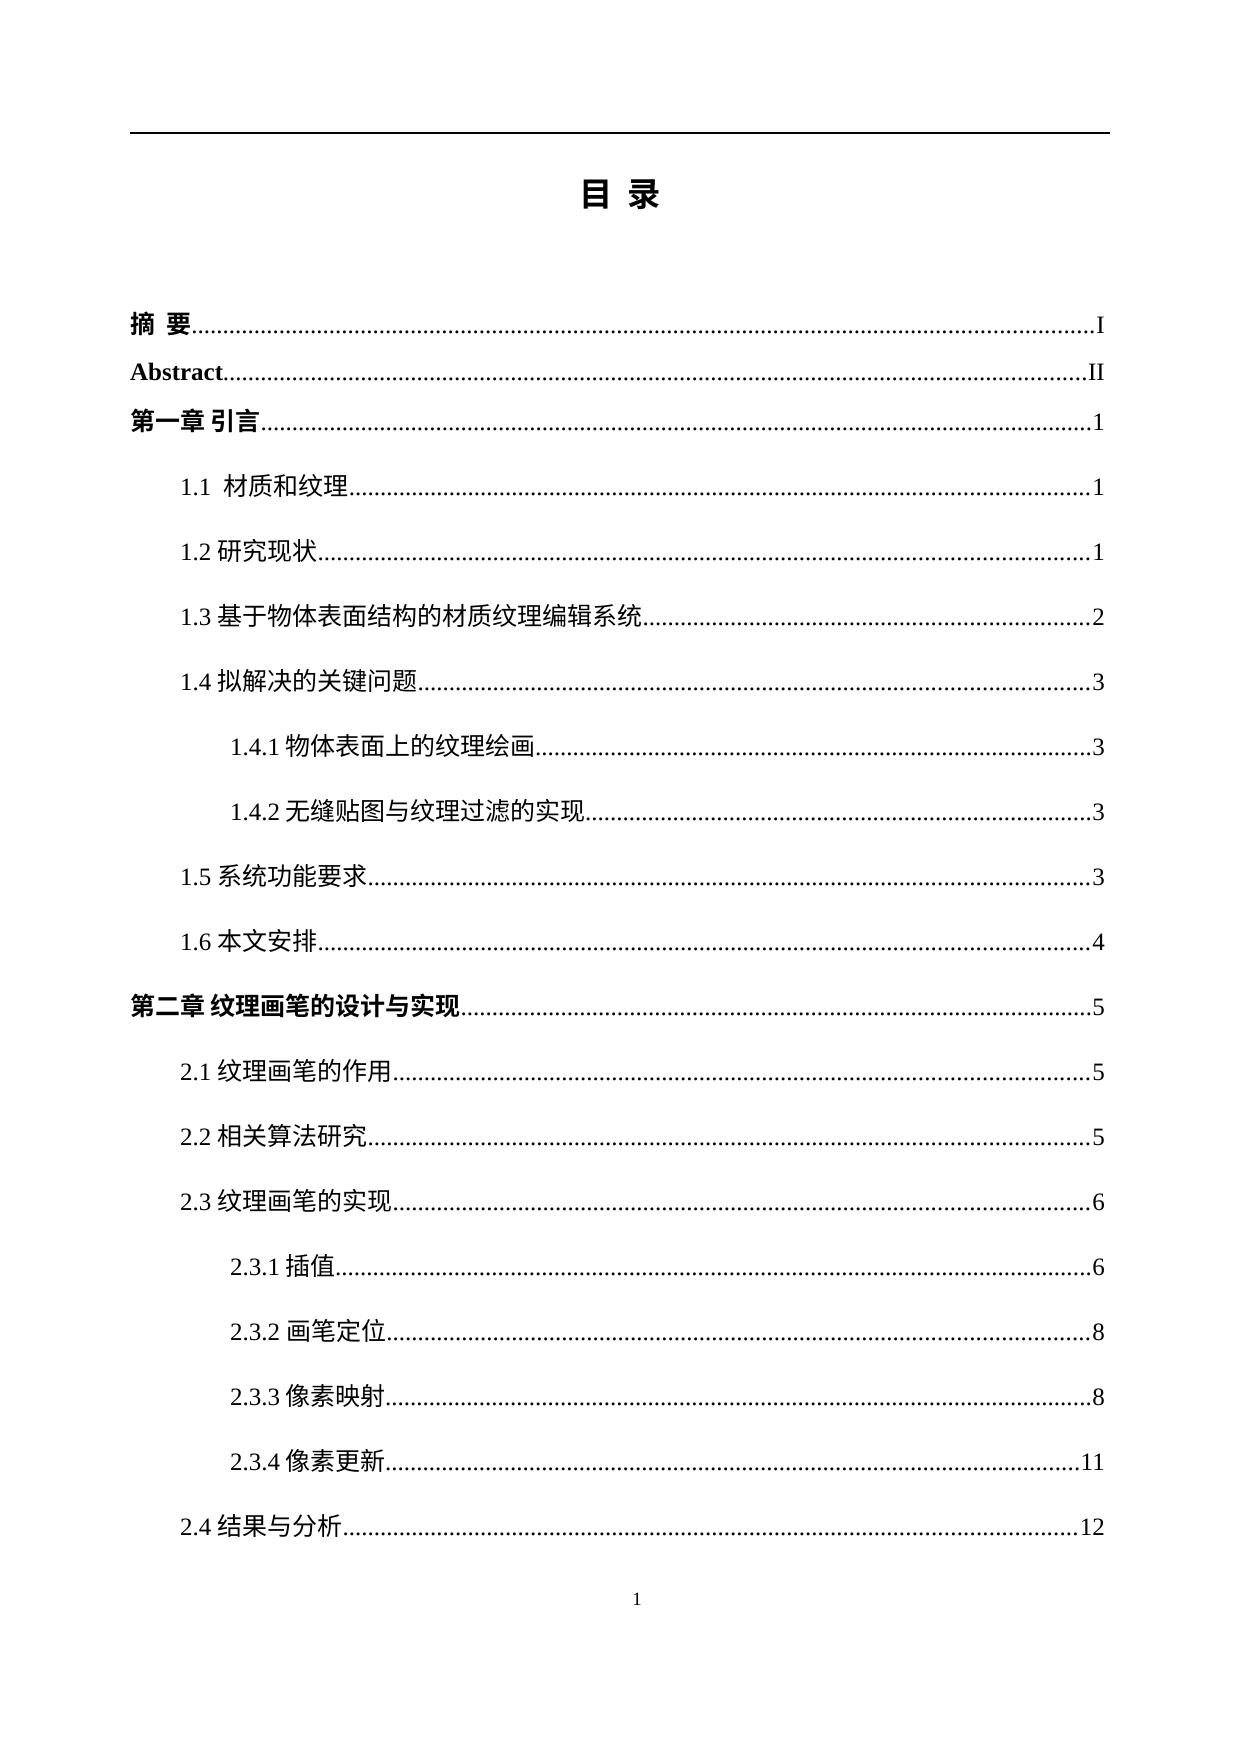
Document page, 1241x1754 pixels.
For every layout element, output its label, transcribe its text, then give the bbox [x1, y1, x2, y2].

text 1.4.2无缝贴图与纹理过滤的实现 3 [230, 777, 1110, 842]
text 2.3.3像素映射 8 [230, 1362, 1110, 1427]
text 第二章 纹理画笔的设计与实现 5 [130, 972, 1110, 1037]
text 2.3.2 画笔定位 8 [230, 1297, 1110, 1362]
text 2.2 相关算法研究 5 [180, 1102, 1110, 1167]
text 2.3.1插值 6 [230, 1232, 1110, 1297]
text 2.3.4像素更新 11 [230, 1427, 1110, 1492]
text 目 录 [130, 160, 1110, 225]
text 2.1 纹理画笔的作用 5 [180, 1037, 1110, 1102]
text 1.4.1物体表面上的纹理绘画 3 [230, 712, 1110, 777]
text 1.5 系统功能要求 3 [180, 842, 1110, 907]
text 摘 要 I [130, 290, 1110, 355]
text 2.3 纹理画笔的实现 6 [180, 1167, 1110, 1232]
text 1.1 材质和纹理 1 [180, 452, 1110, 517]
text 1.3 基于物体表面结构的材质纹理编辑系统 2 [180, 582, 1110, 647]
text 2.4 结果与分析 12 [180, 1492, 1110, 1557]
text 1.2 研究现状 1 [180, 517, 1110, 582]
text 1.6 本文安排 4 [180, 907, 1110, 972]
text Abstract II [130, 355, 1110, 387]
text 第一章 引言 1 [130, 387, 1110, 452]
text 1.4 拟解决的关键问题 3 [180, 647, 1110, 712]
